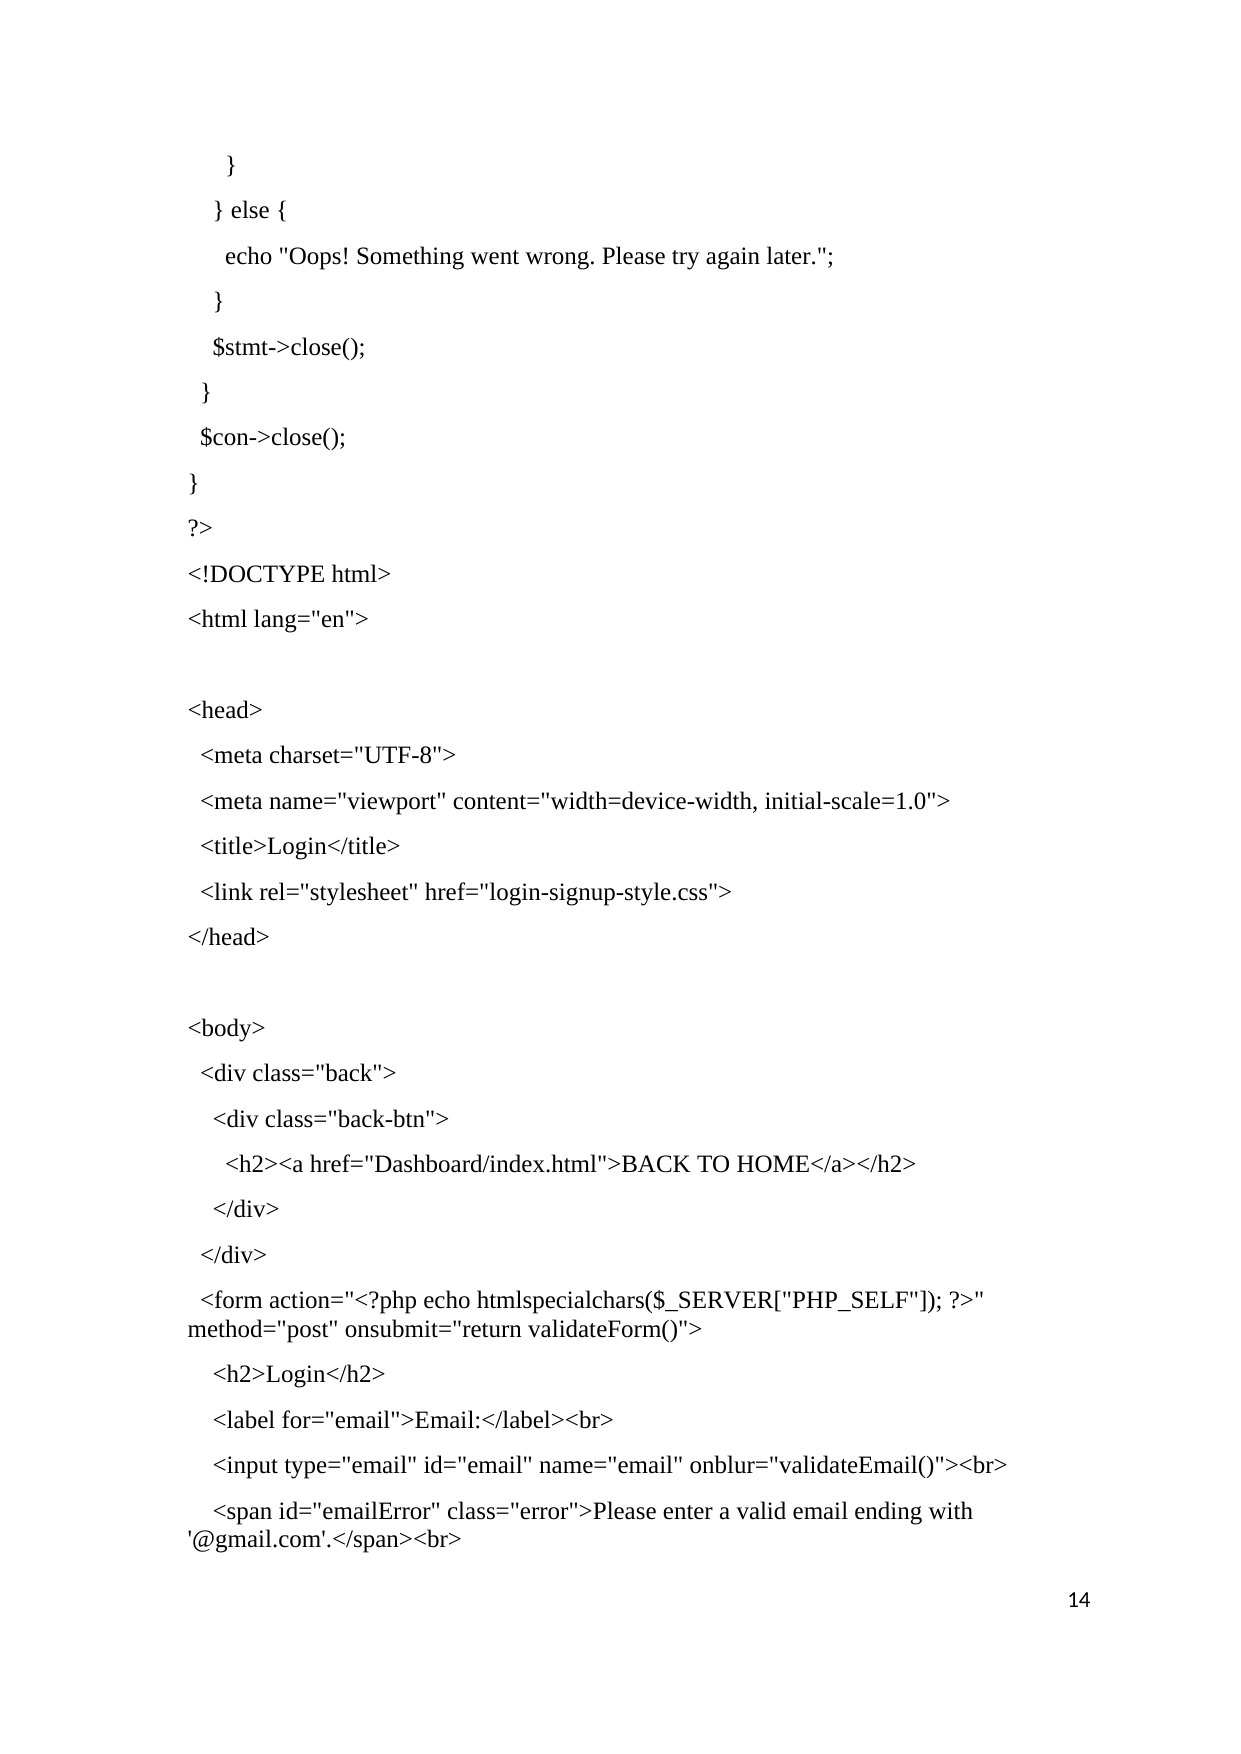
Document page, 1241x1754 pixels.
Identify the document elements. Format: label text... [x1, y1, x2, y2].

text <link rel="stylesheet" href="login-signup-style.css"> [187, 877, 1090, 905]
text <body> [187, 1013, 1090, 1042]
text <meta charset="UTF-8"> [187, 740, 1090, 769]
text $con->close(); [187, 422, 1090, 451]
text <h2>Login</h2> [187, 1359, 1090, 1388]
text } [187, 377, 1090, 406]
text <title>Login</title> [187, 831, 1090, 860]
text </div> [187, 1240, 1090, 1269]
text <span id="emailError" class="error">Please enter a valid email ending with '@gmail.com'.</span><br> [187, 1496, 1090, 1553]
text <!DOCTYPE html> [187, 559, 1090, 587]
text } [187, 468, 1090, 497]
text <div class="back-btn"> [187, 1104, 1090, 1132]
text <meta name="viewport" content="width=device-width, initial-scale=1.0"> [187, 786, 1090, 814]
text <input type="email" id="email" name="email" onblur="validateEmail()"><br> [187, 1450, 1090, 1479]
text } [187, 150, 1090, 179]
text </head> [187, 922, 1090, 951]
text <form action="<?php echo htmlspecialchars($_SERVER["PHP_SELF"]); ?>" method="post" onsubmit="return validateForm()"> [187, 1285, 1090, 1343]
text } [187, 286, 1090, 315]
text </div> [187, 1194, 1090, 1223]
text <h2><a href="Dashboard/index.html">BACK TO HOME</a></h2> [187, 1149, 1090, 1178]
text } else { [187, 195, 1090, 224]
text <label for="email">Email:</label><br> [187, 1405, 1090, 1434]
text $stmt->close(); [187, 332, 1090, 360]
text echo "Oops! Something went wrong. Please try again later."; [187, 241, 1090, 269]
text <div class="back"> [187, 1058, 1090, 1087]
text <head> [187, 695, 1090, 724]
text <html lang="en"> [187, 604, 1090, 633]
text ?> [187, 513, 1090, 542]
